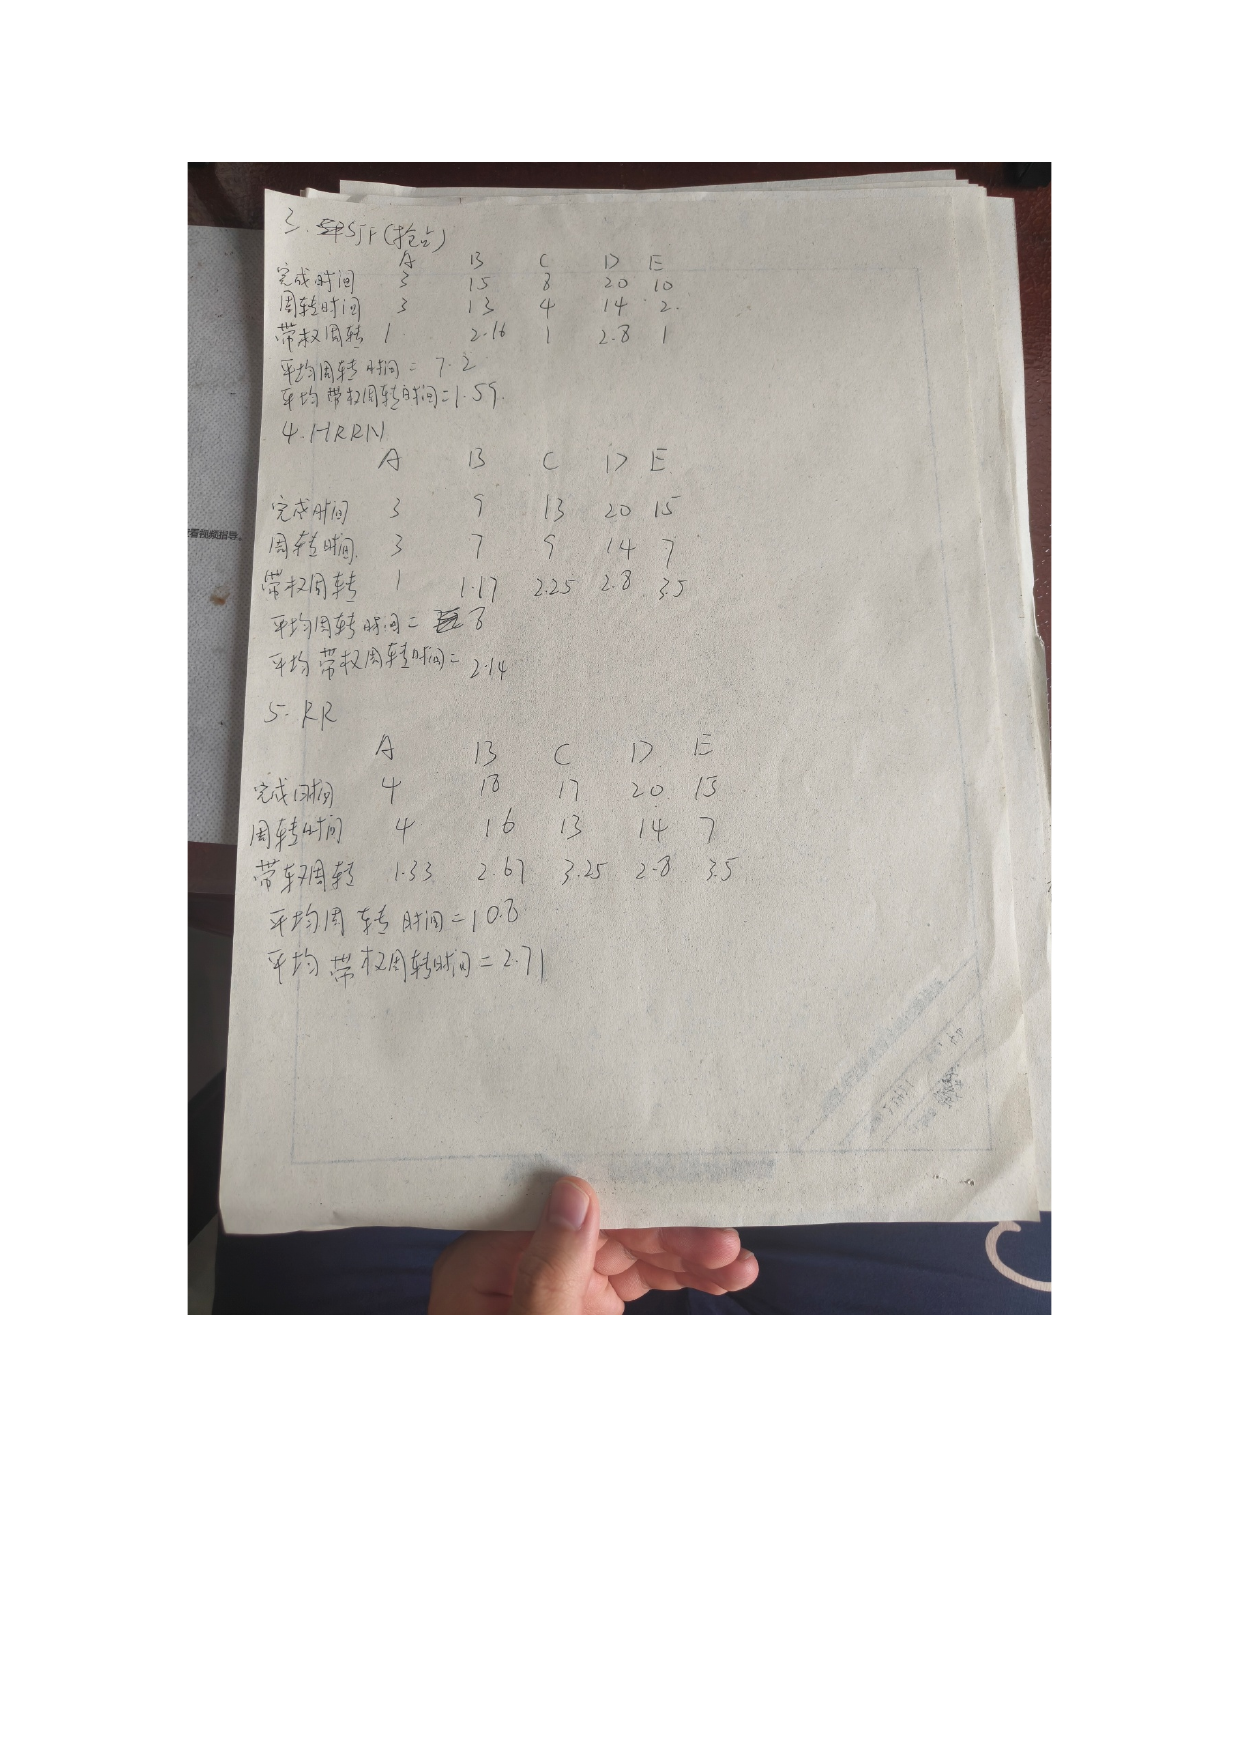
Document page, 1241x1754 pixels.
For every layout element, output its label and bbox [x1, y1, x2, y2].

picture [187, 162, 1052, 1315]
